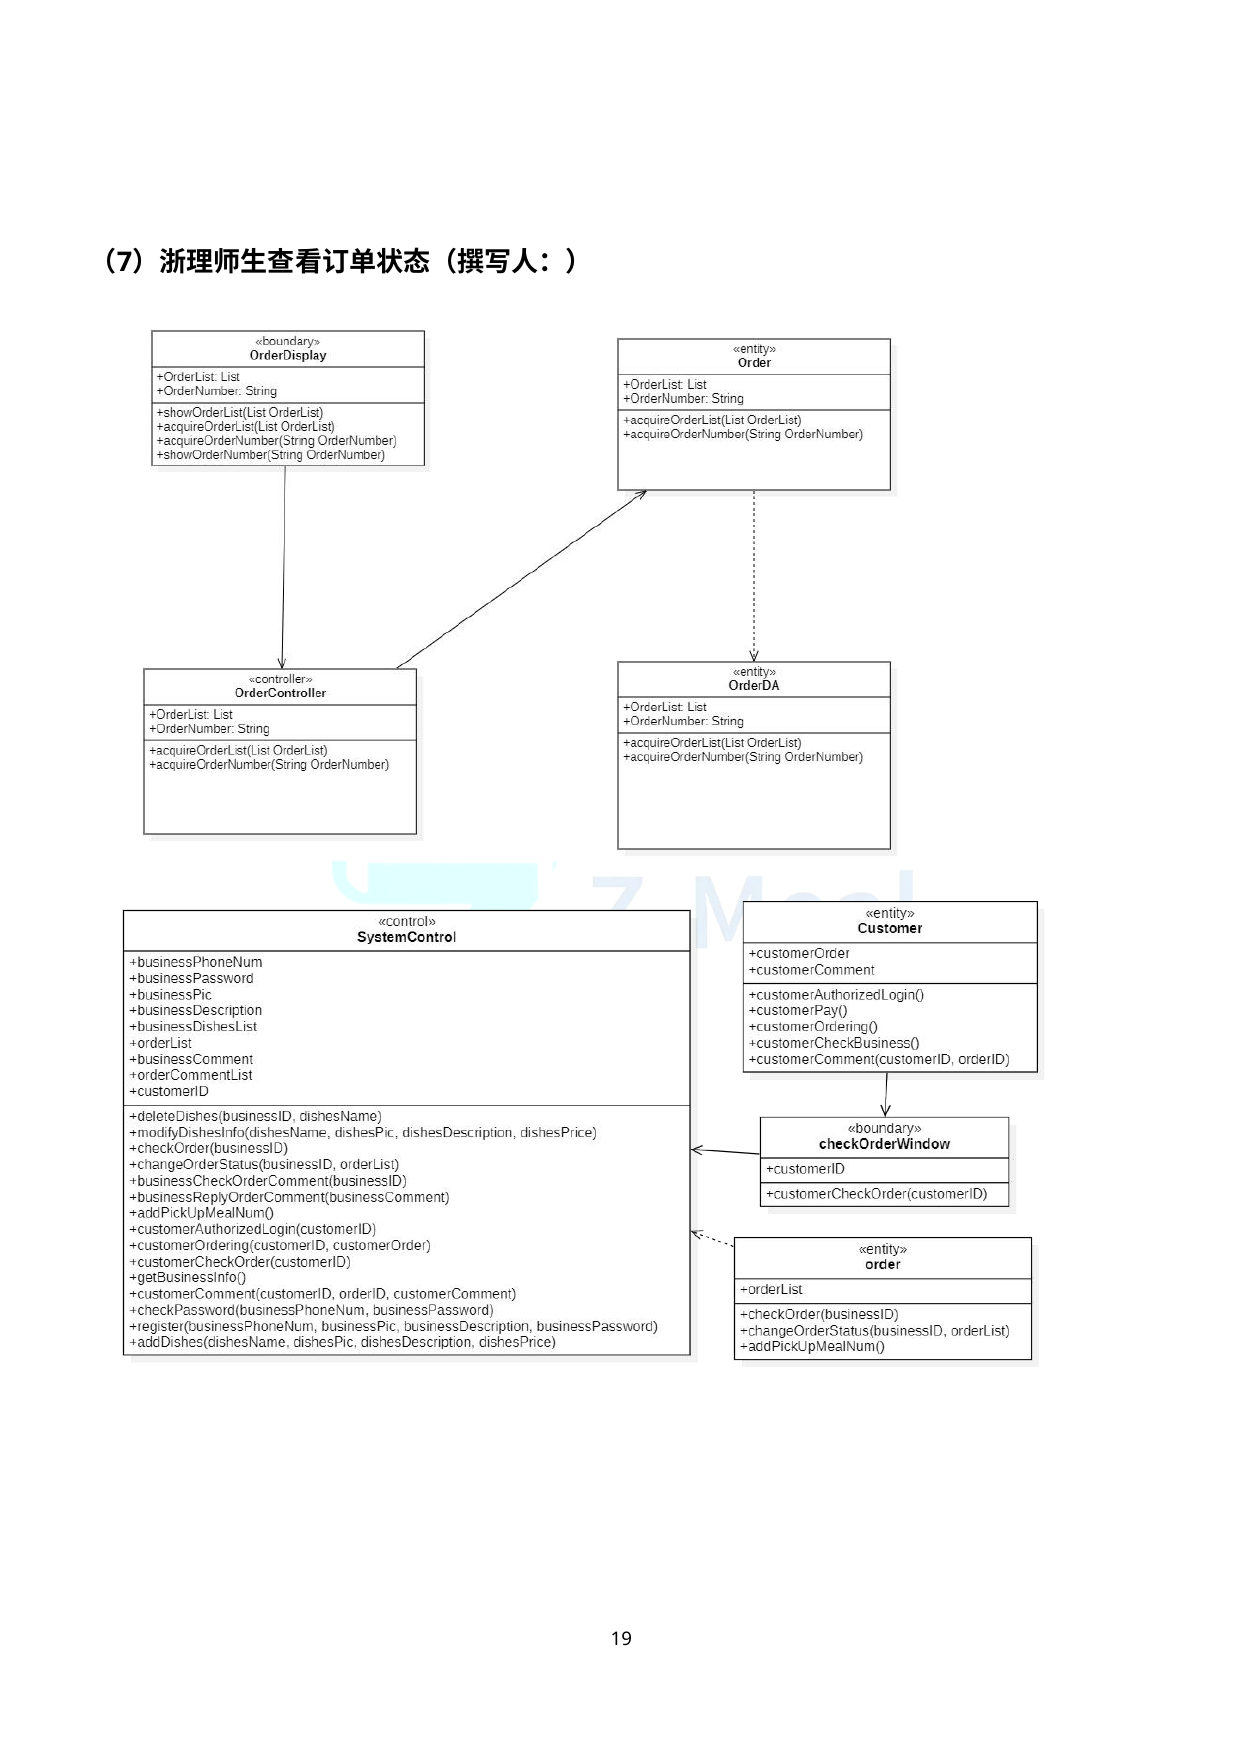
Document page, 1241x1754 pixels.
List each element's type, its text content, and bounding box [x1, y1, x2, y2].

text （7）浙理师生查看订单状态（撰写人：） [89, 239, 1153, 279]
picture [122, 901, 1045, 1367]
picture [142, 329, 902, 861]
